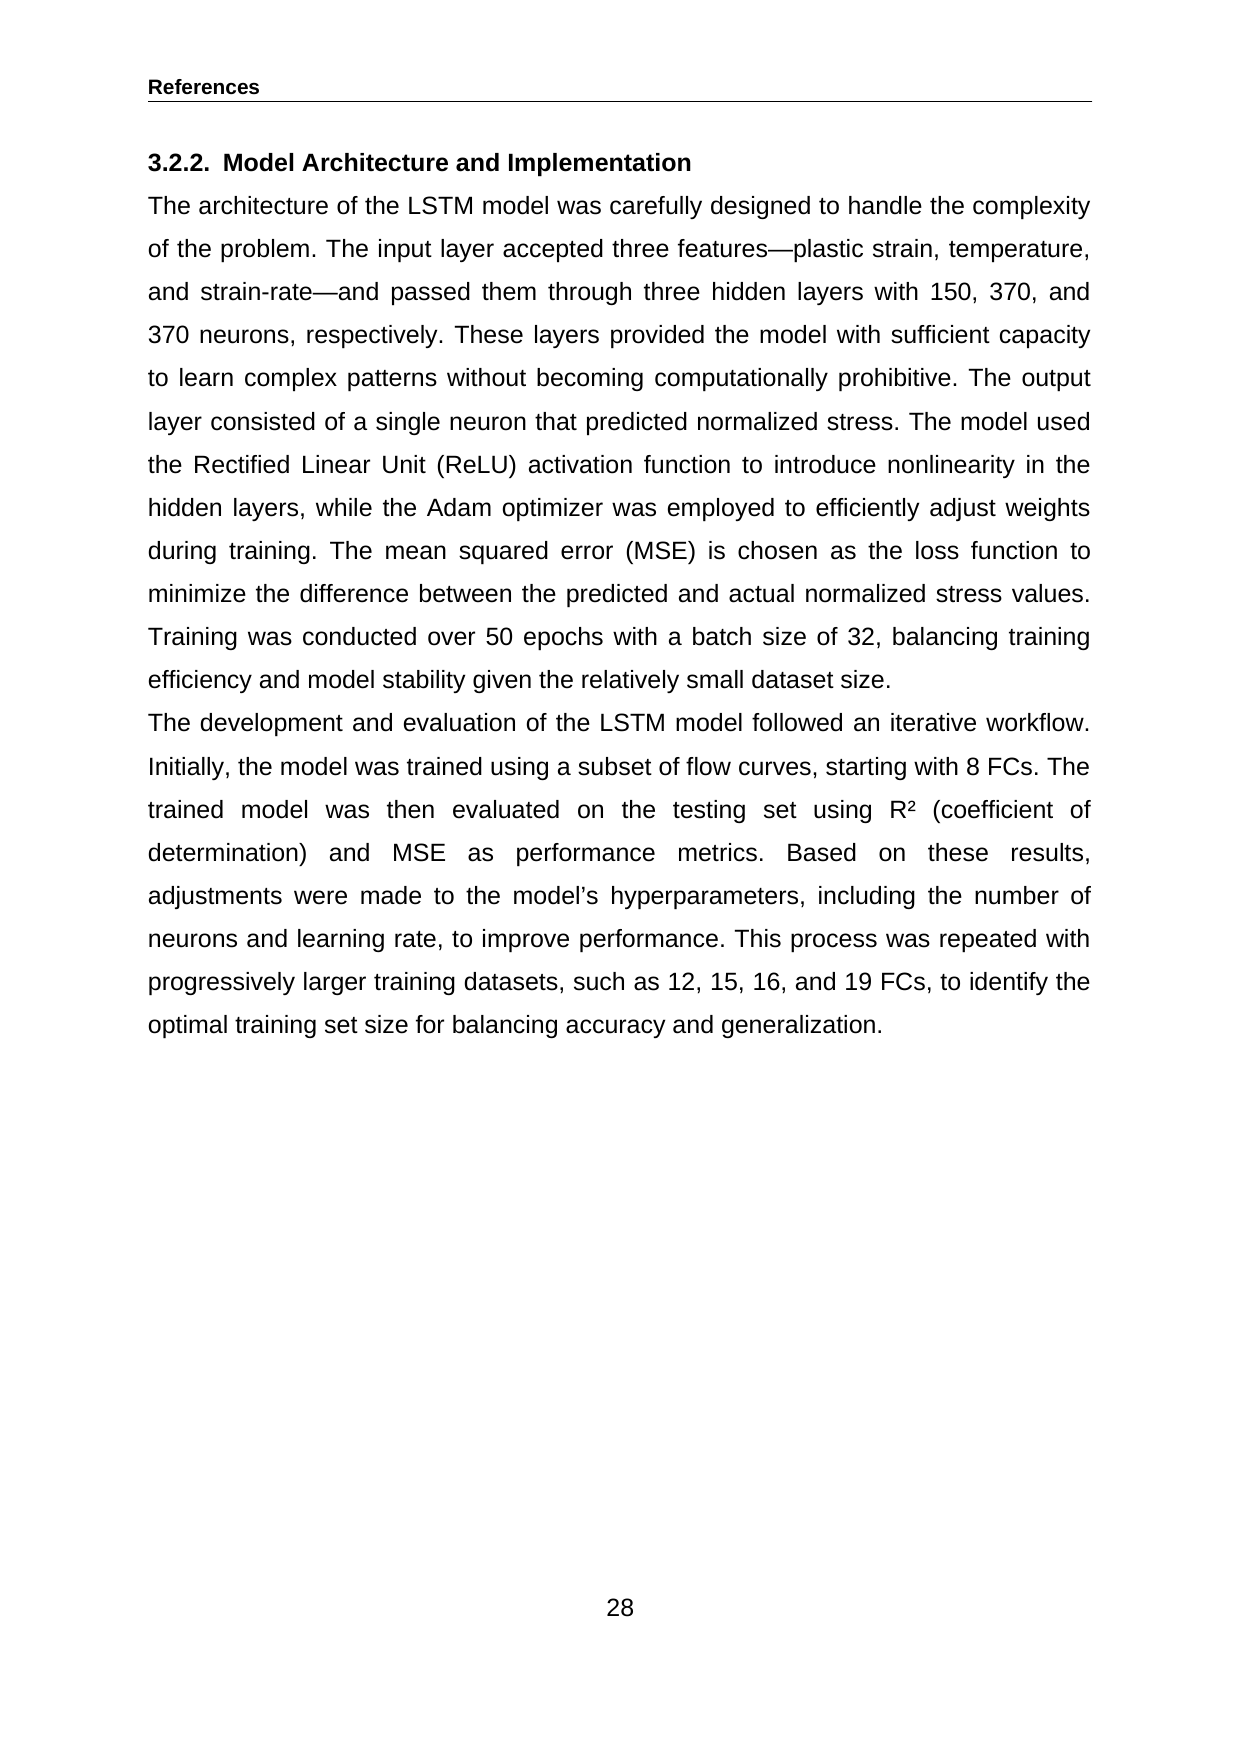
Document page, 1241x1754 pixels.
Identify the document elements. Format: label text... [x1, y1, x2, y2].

text The development and evaluation of the LSTM model followed an iterative workflow. Initially, the model was trained using a subset of flow curves, starting with 8 FCs. The trained model was then evaluated on the testing set using R² (coefficient of determination) and MSE as performance metrics. Based on these results, adjustments were made to the model’s hyperparameters, including the number of neurons and learning rate, to improve performance. This process was repeated with progressively larger training datasets, such as 12, 15, 16, and 19 FCs, to identify the optimal training set size for balancing accuracy and generalization. [148, 708, 1092, 1039]
text The architecture of the LSTM model was carefully designed to handle the complexity of the problem. The input layer accepted three features—plastic strain, temperature, and strain-rate—and passed them through three hidden layers with 150, 370, and 370 neurons, respectively. These layers provided the model with sufficient capacity to learn complex patterns without becoming computationally prohibitive. The output layer consisted of a single neuron that predicted normalized stress. The model used the Rectified Linear Unit (ReLU) activation function to introduce nonlinearity in the hidden layers, while the Adam optimizer was employed to efficiently adjust weights during training. The mean squared error (MSE) is chosen as the loss function to minimize the difference between the predicted and actual normalized stress values. Training was conducted over 50 epochs with a batch size of 32, balancing training efficiency and model stability given the relatively small dataset size. [148, 191, 1092, 694]
subtitle Model Architecture and Implementation [148, 148, 1092, 176]
